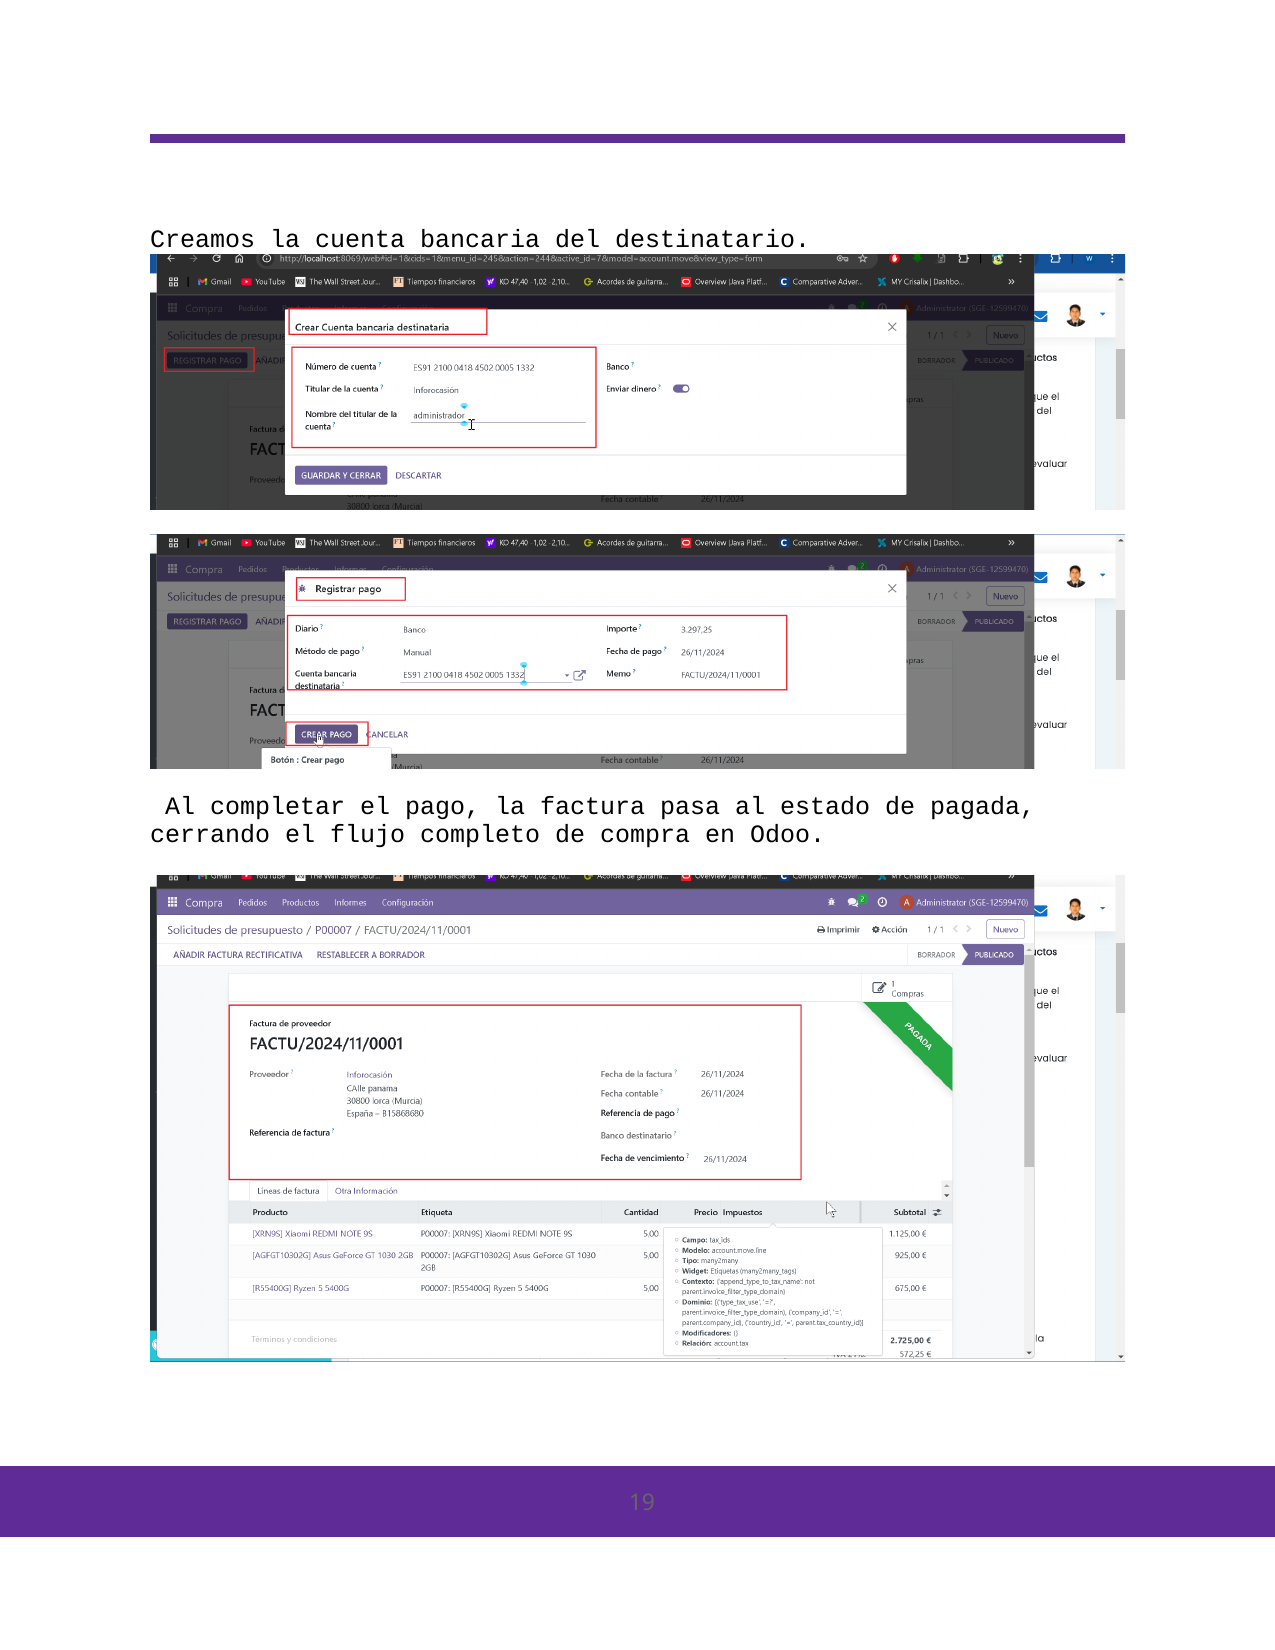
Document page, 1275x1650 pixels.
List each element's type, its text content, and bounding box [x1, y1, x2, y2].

picture [150, 134, 1125, 143]
picture [150, 875, 1125, 1362]
text Al completar el pago, la factura pasa al estado de pagada, cerrando el flujo completo de compra en Odoo. [150, 794, 1125, 850]
picture [150, 534, 1125, 769]
picture [150, 254, 1125, 510]
text Creamos la cuenta bancaria del destinatario. [150, 226, 1125, 254]
